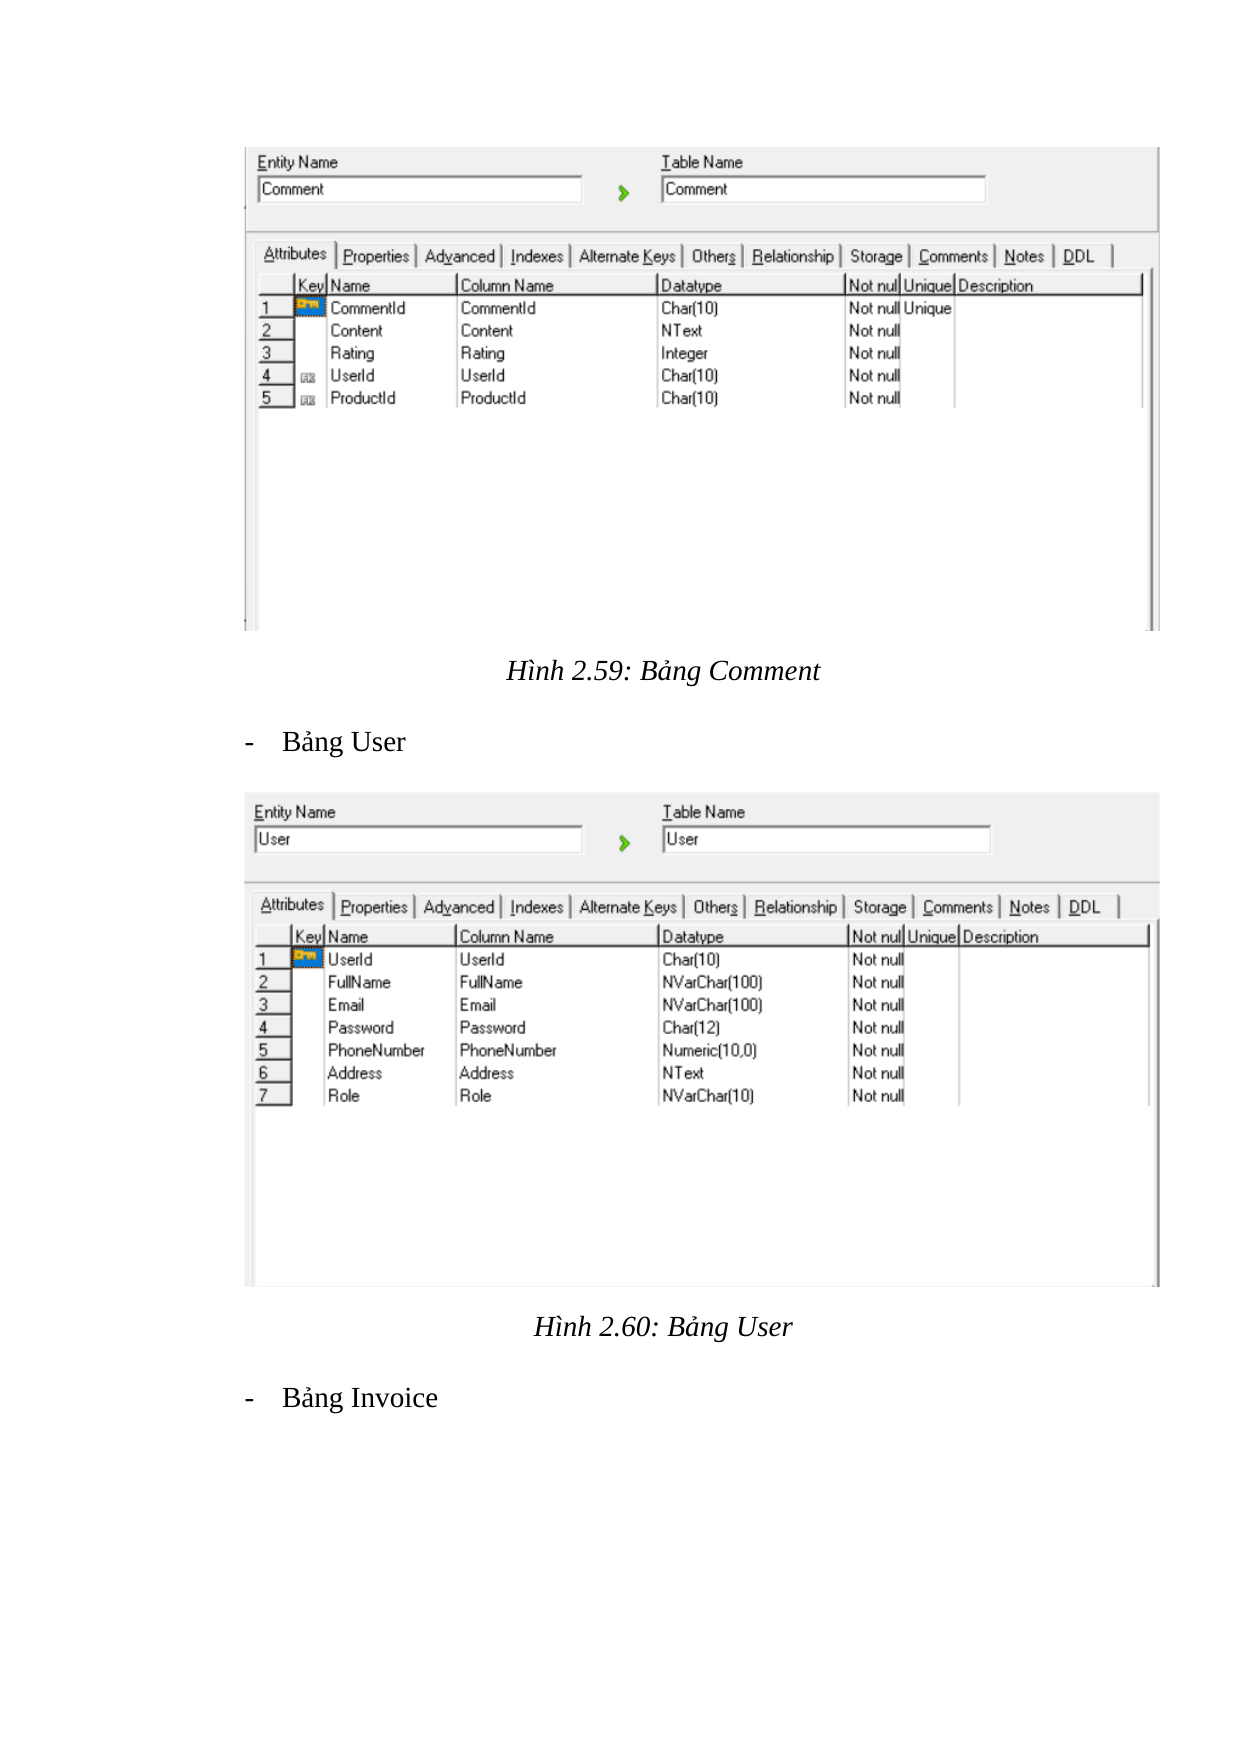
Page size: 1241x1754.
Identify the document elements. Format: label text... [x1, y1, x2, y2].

list Bảng Invoice [244, 1380, 1122, 1414]
picture [244, 791, 1160, 1287]
text Hình 2.60: Bảng User [207, 1309, 1122, 1343]
list Bảng User [244, 724, 1122, 758]
picture [244, 147, 1160, 631]
text Hình 2.59: Bảng Comment [207, 653, 1122, 687]
